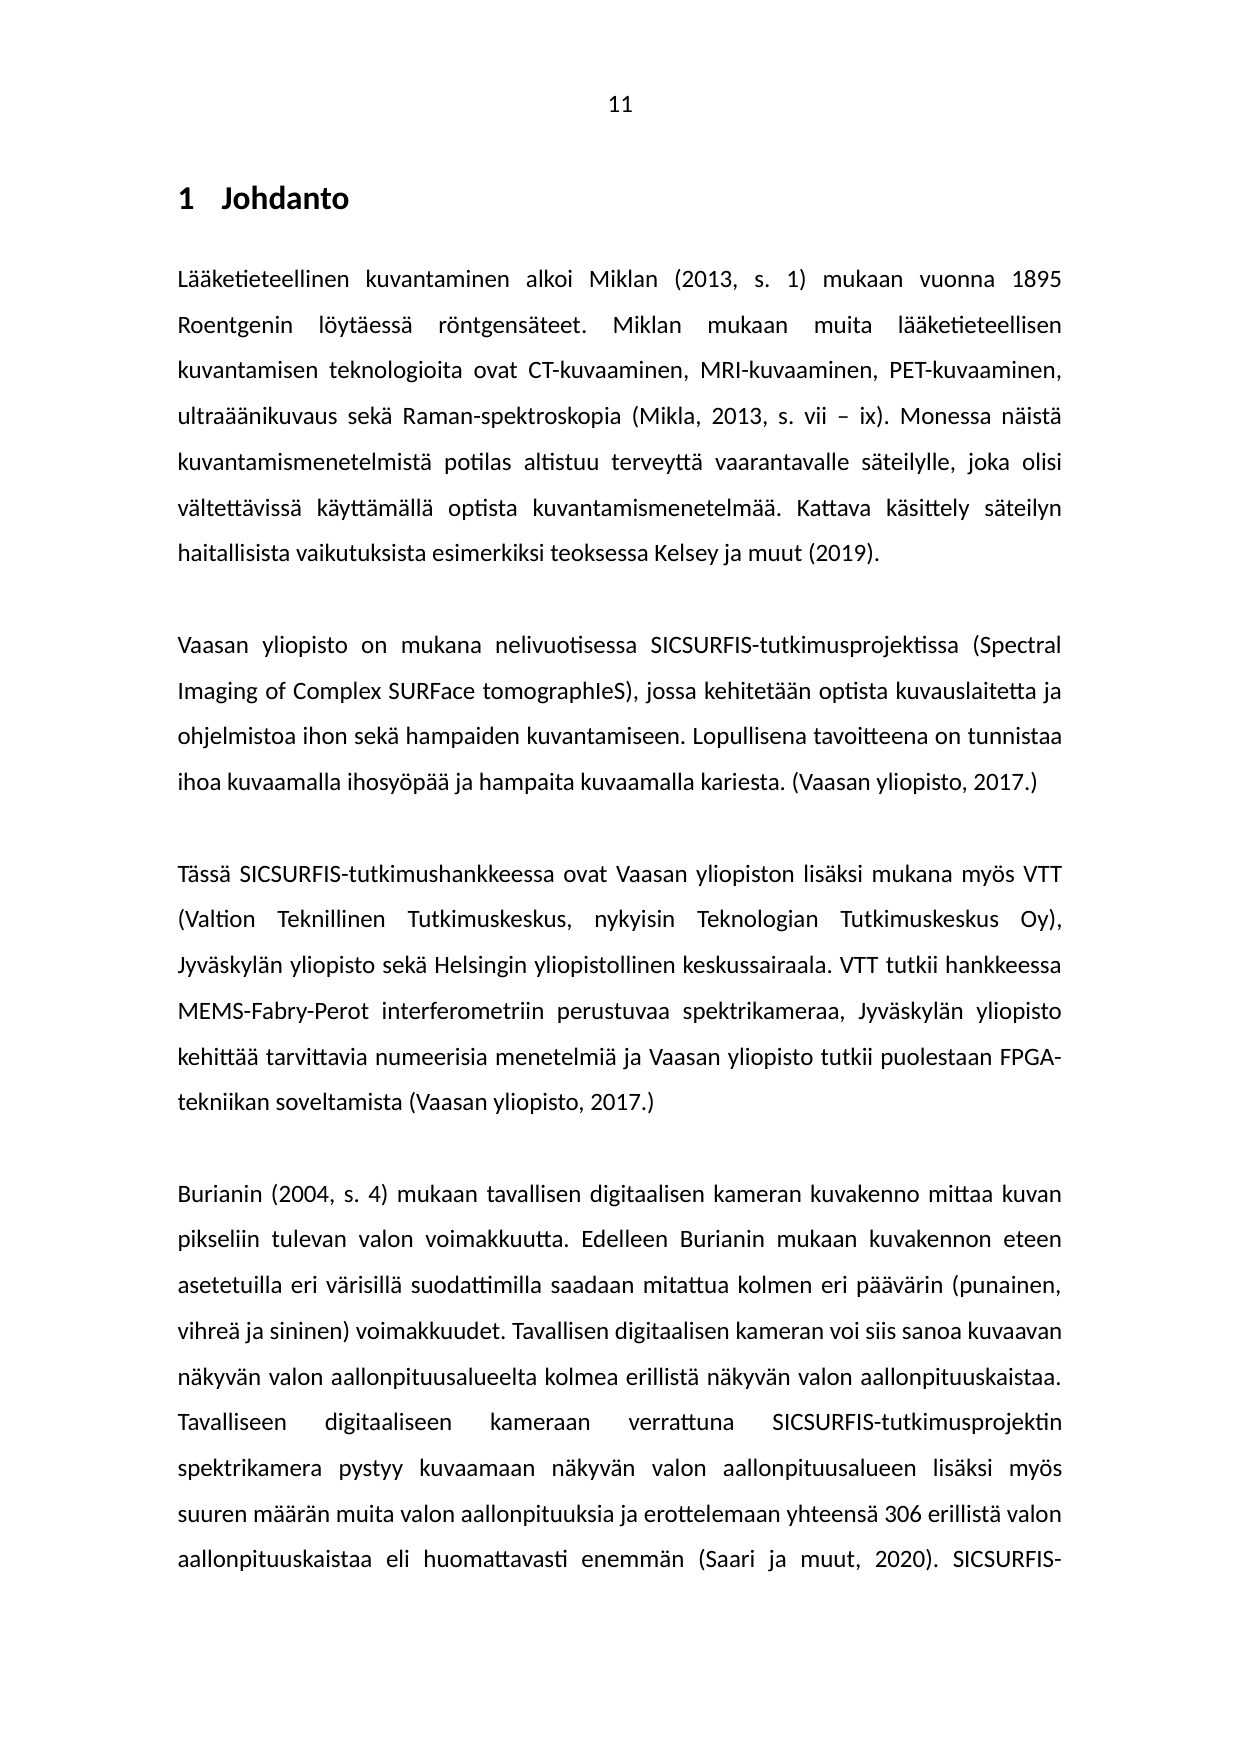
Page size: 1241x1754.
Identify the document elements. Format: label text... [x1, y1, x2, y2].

text Vaasan yliopisto on mukana nelivuotisessa SICSURFIS-tutkimusprojektissa (Spectral Imaging of Complex SURFace tomographIeS), jossa kehitetään optista kuvauslaitetta ja ohjelmistoa ihon sekä hampaiden kuvantamiseen. Lopullisena tavoitteena on tunnistaa ihoa kuvaamalla ihosyöpää ja hampaita kuvaamalla kariesta. (Vaasan yliopisto, 2017.) [177, 629, 1063, 797]
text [177, 1178, 1063, 1574]
text Lääketieteellinen kuvantaminen alkoi Miklan (2013, s. 1) mukaan vuonna 1895 Roentgenin löytäessä röntgensäteet. Miklan mukaan muita lääketieteellisen kuvantamisen teknologioita ovat CT-kuvaaminen, MRI-kuvaaminen, PET-kuvaaminen, ultraäänikuvaus sekä Raman-spektroskopia (Mikla, 2013, s. vii – ix). Monessa näistä kuvantamismenetelmistä potilas altistuu terveyttä vaarantavalle säteilylle, joka olisi vältettävissä käyttämällä optista kuvantamismenetelmää. Kattava käsittely säteilyn haitallisista vaikutuksista esimerkiksi teoksessa Kelsey ja muut (2019). [177, 263, 1063, 568]
subtitle Johdanto [177, 177, 1063, 218]
text Tässä SICSURFIS-tutkimushankkeessa ovat Vaasan yliopiston lisäksi mukana myös VTT (Valtion Teknillinen Tutkimuskeskus, nykyisin Teknologian Tutkimuskeskus Oy), Jyväskylän yliopisto sekä Helsingin yliopistollinen keskussairaala. VTT tutkii hankkeessa MEMS-Fabry-Perot interferometriin perustuvaa spektrikameraa, Jyväskylän yliopisto kehittää tarvittavia numeerisia menetelmiä ja Vaasan yliopisto tutkii puolestaan FPGA-tekniikan soveltamista (Vaasan yliopisto, 2017.) [177, 858, 1063, 1117]
